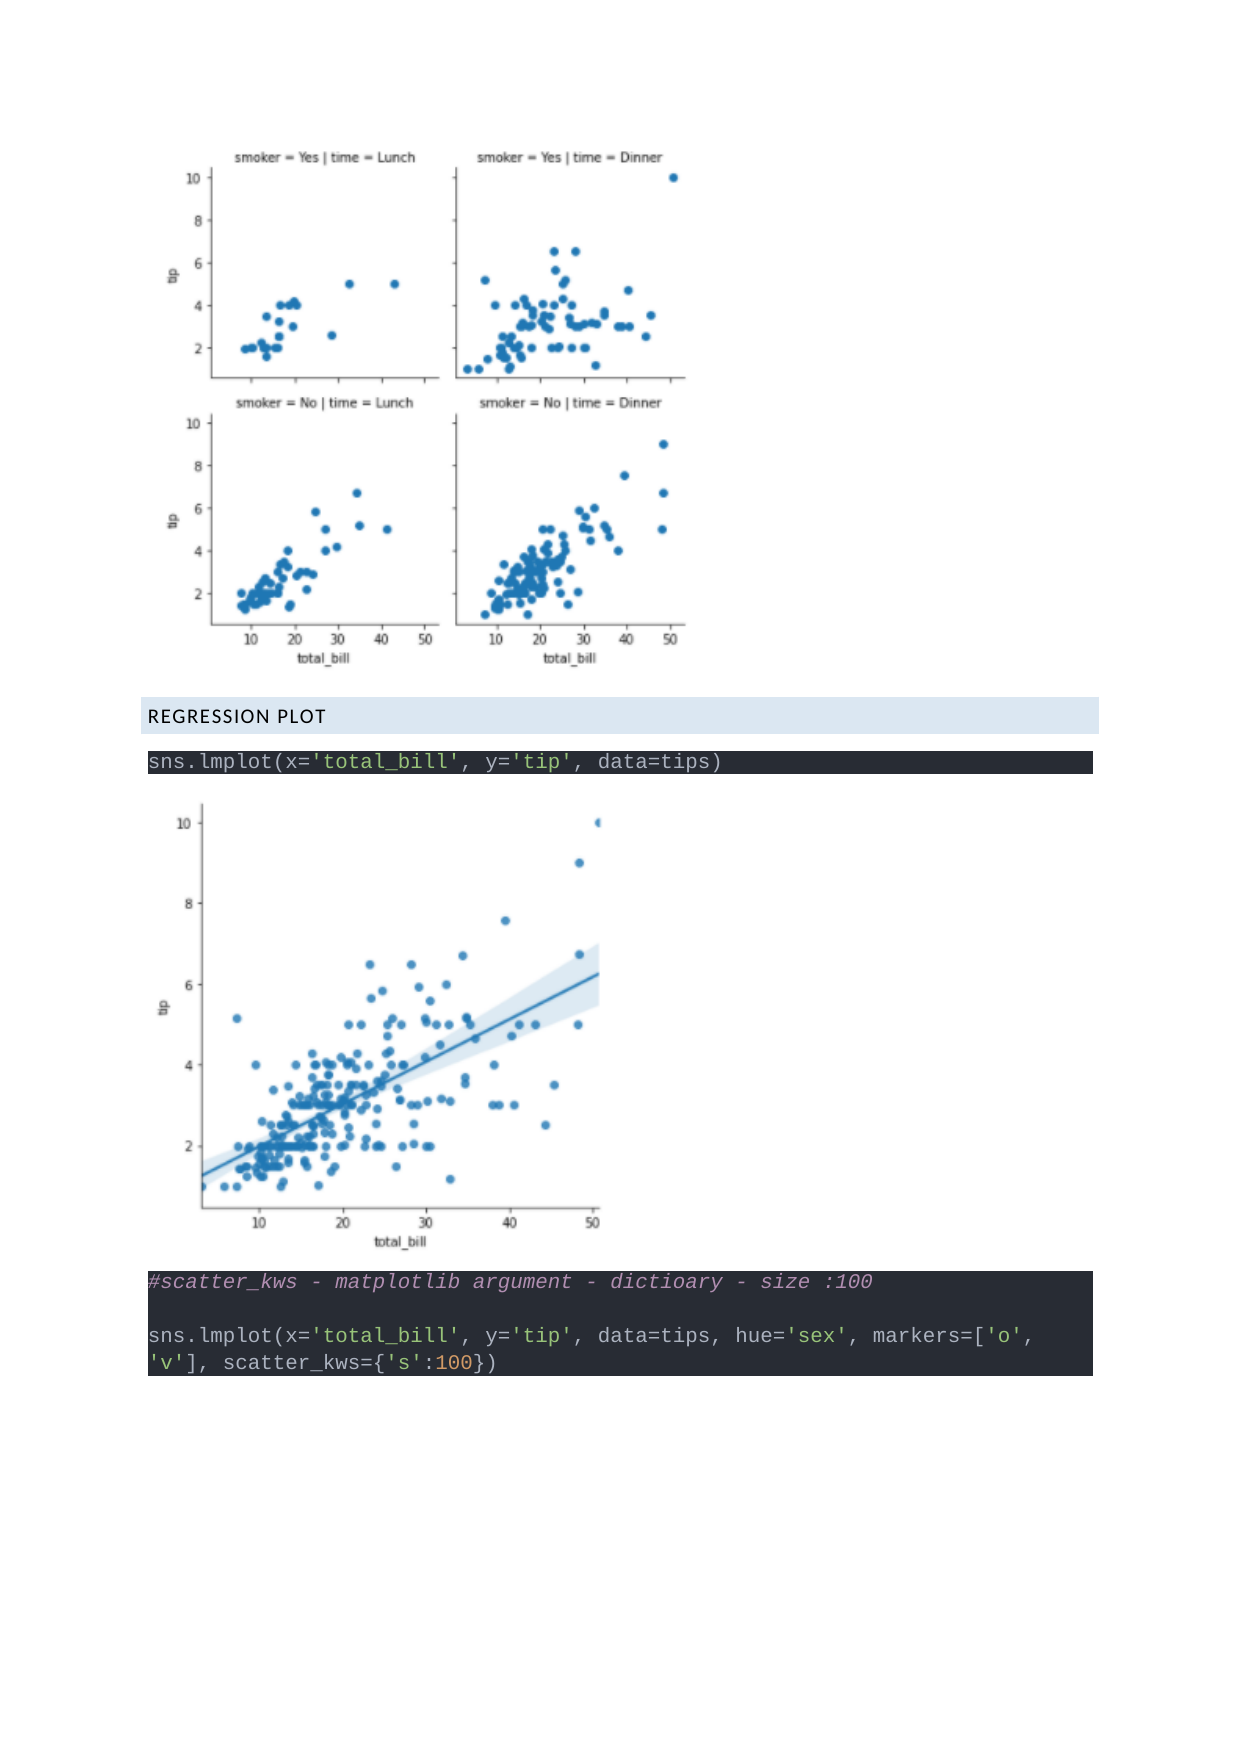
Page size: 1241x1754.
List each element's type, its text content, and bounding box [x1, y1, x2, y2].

picture [147, 790, 650, 1255]
picture [147, 147, 725, 681]
text sns.lmplot(x='total_bill', y='tip', data=tips) [148, 751, 1093, 774]
subtitle Regression plot [148, 703, 1093, 728]
text #scatter_kws - matplotlib argument - dictioary - size :100 sns.lmplot(x='total_bill', y='tip', data=tips, hue='sex', markers=['o', 'v'], scatter_kws={'s':100}) [148, 1271, 1093, 1376]
